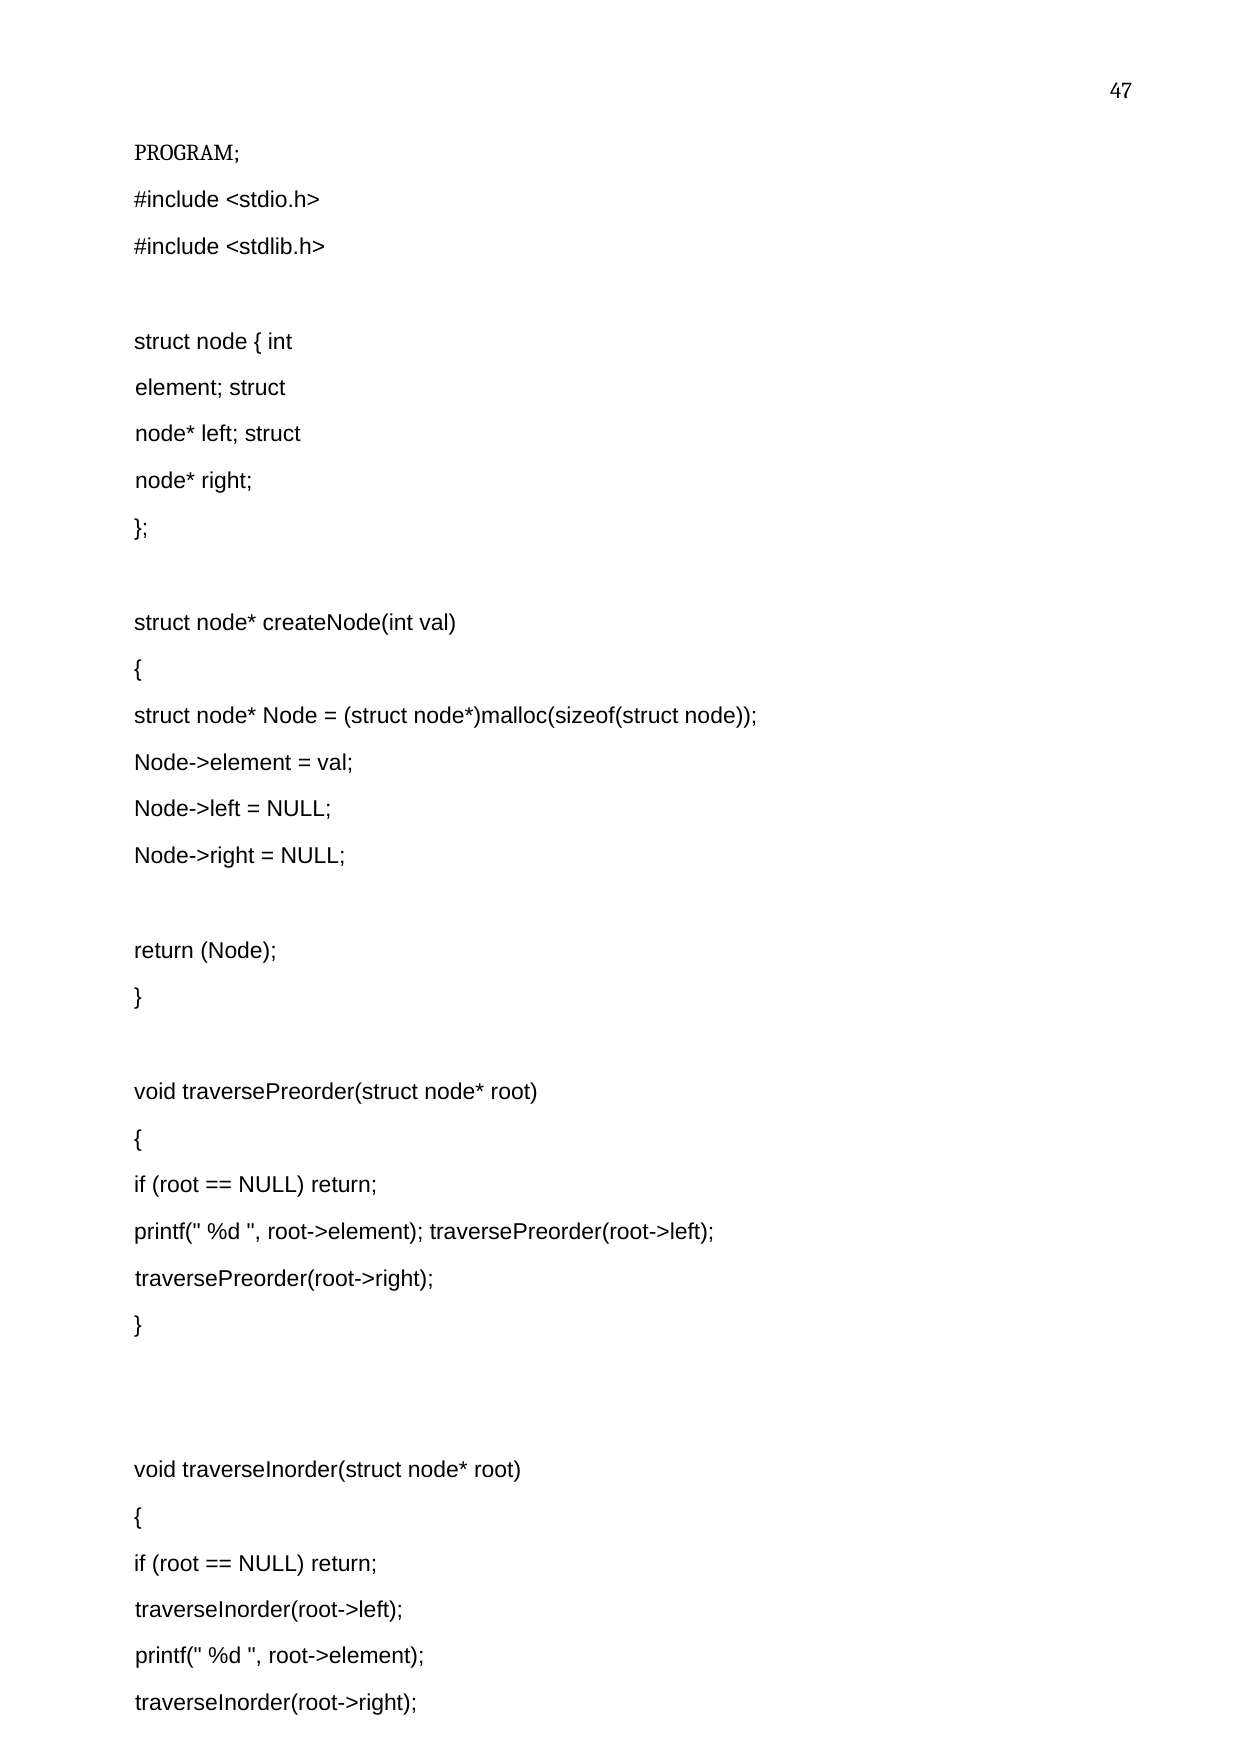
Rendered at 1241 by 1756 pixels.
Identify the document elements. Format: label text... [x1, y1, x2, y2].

text void traversePreorder(struct node* root) [134, 1078, 976, 1104]
text PROGRAM; [134, 139, 595, 166]
text return (Node); [134, 937, 976, 963]
text Node->element = val; [134, 748, 976, 775]
text { [134, 1125, 976, 1151]
text { [134, 655, 976, 682]
text struct node { int element; struct node* left; struct node* right; [134, 328, 314, 493]
text struct node* createNode(int val) [134, 608, 976, 635]
text struct node* Node = (struct node*)malloc(sizeof(struct node)); [134, 702, 976, 728]
text printf(" %d ", root->element); traversePreorder(root->left); traversePreorder(root->right); [134, 1218, 716, 1291]
text if (root == NULL) return; traverseInorder(root->left); printf(" %d ", root->element); traverseInorder(root->right); [134, 1549, 424, 1715]
text } [134, 1311, 976, 1338]
text #include <stdio.h> [134, 186, 976, 212]
text Node->left = NULL; [134, 795, 976, 821]
text { [134, 1503, 976, 1529]
text }; [134, 513, 976, 540]
text } [134, 983, 976, 1009]
text #include <stdlib.h> [134, 233, 976, 259]
text if (root == NULL) return; [134, 1171, 378, 1198]
text void traverseInorder(struct node* root) [134, 1456, 976, 1483]
text Node->right = NULL; [134, 842, 976, 868]
